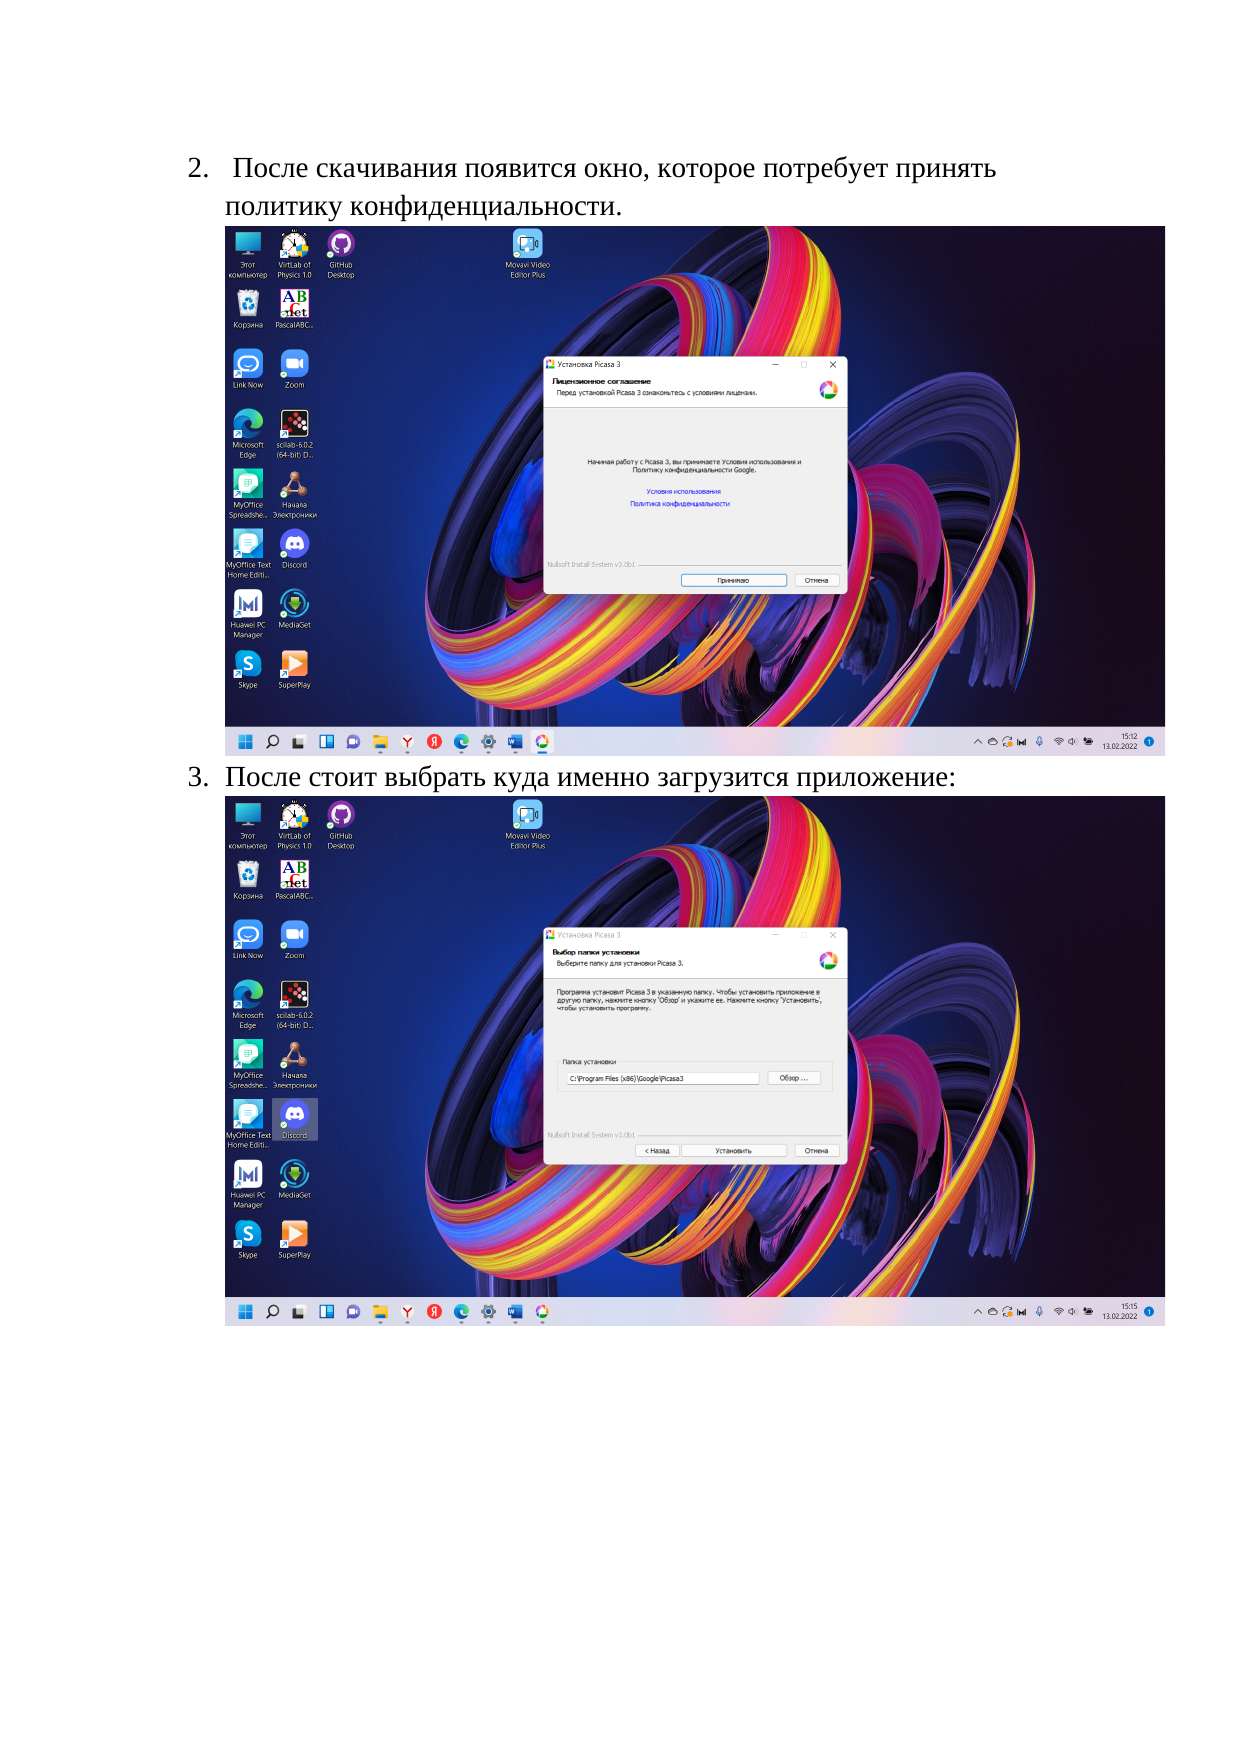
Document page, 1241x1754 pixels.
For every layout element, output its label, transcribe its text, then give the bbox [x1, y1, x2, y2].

picture [225, 226, 1166, 756]
picture [225, 796, 1166, 1326]
